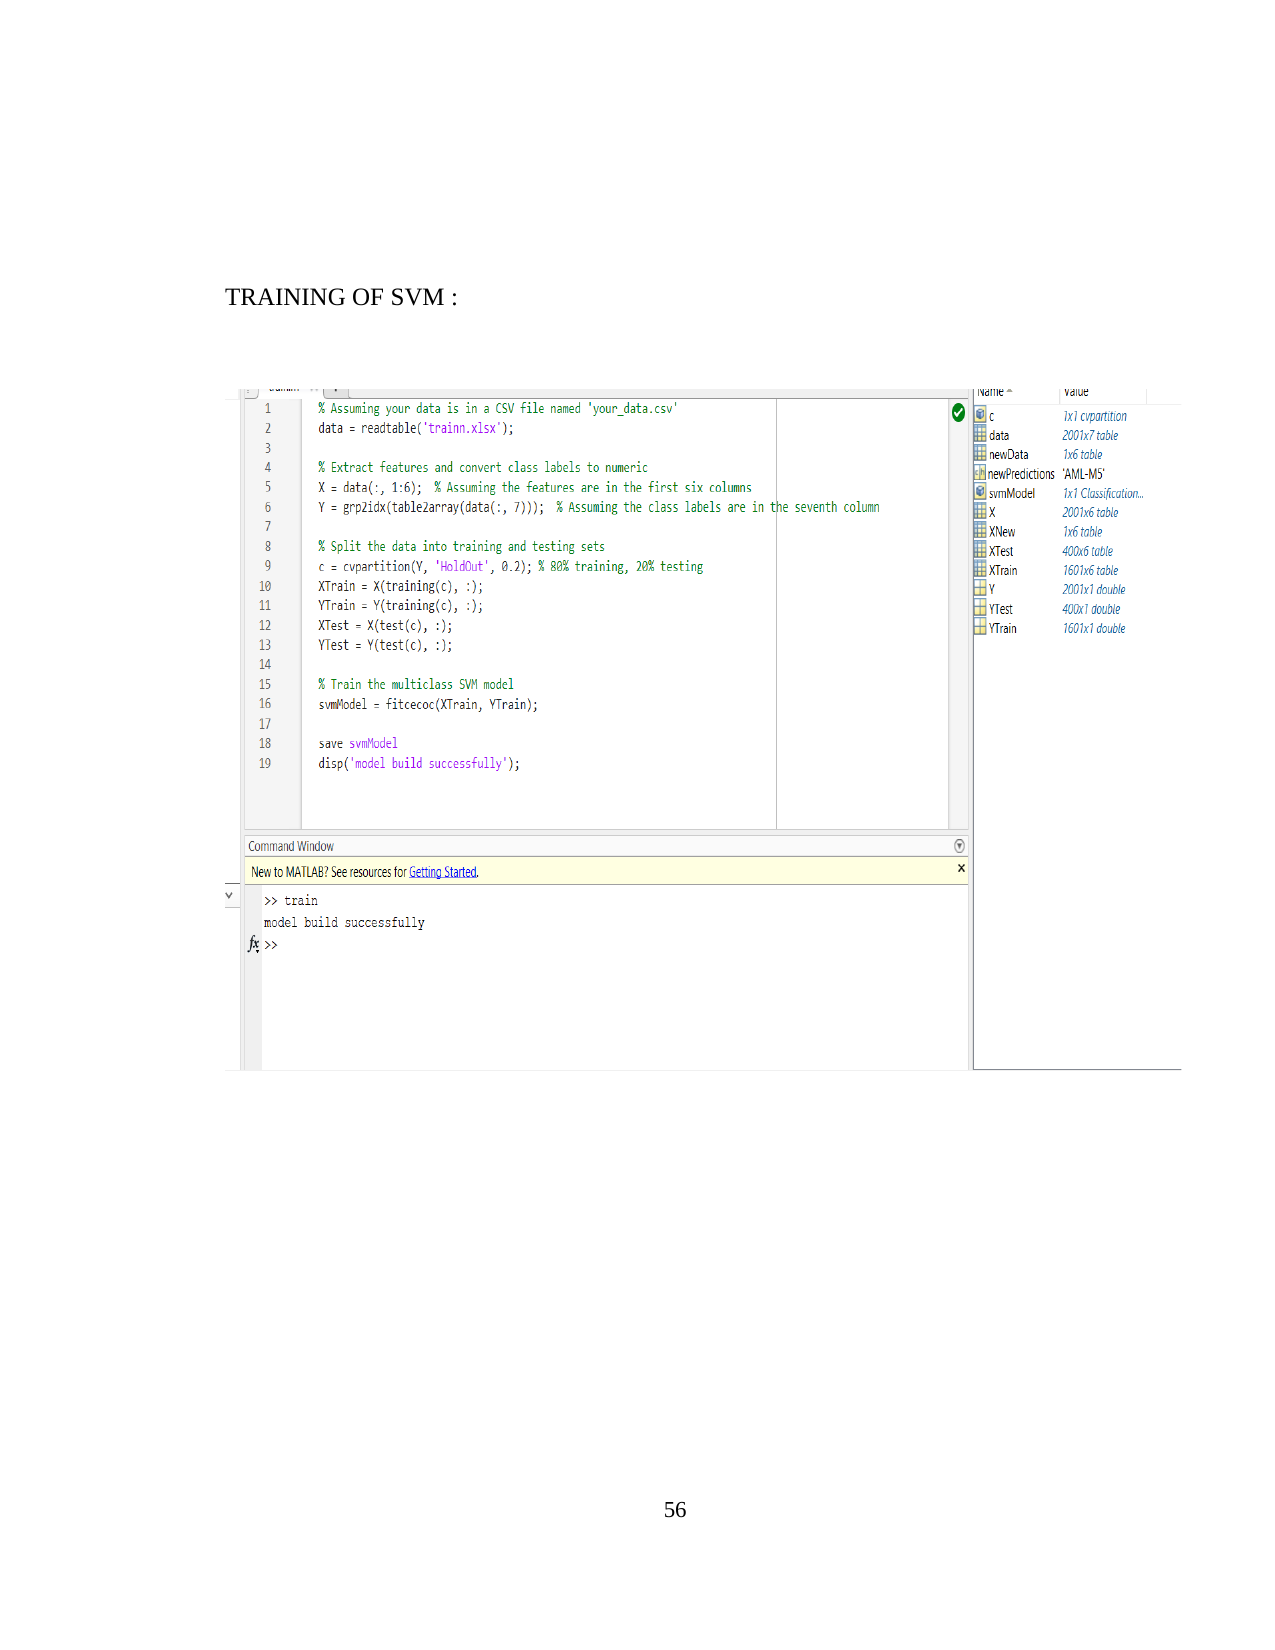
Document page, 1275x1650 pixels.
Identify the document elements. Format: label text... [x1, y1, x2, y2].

picture [225, 389, 1182, 1071]
text TRAINING OF SVM : [225, 282, 1125, 311]
